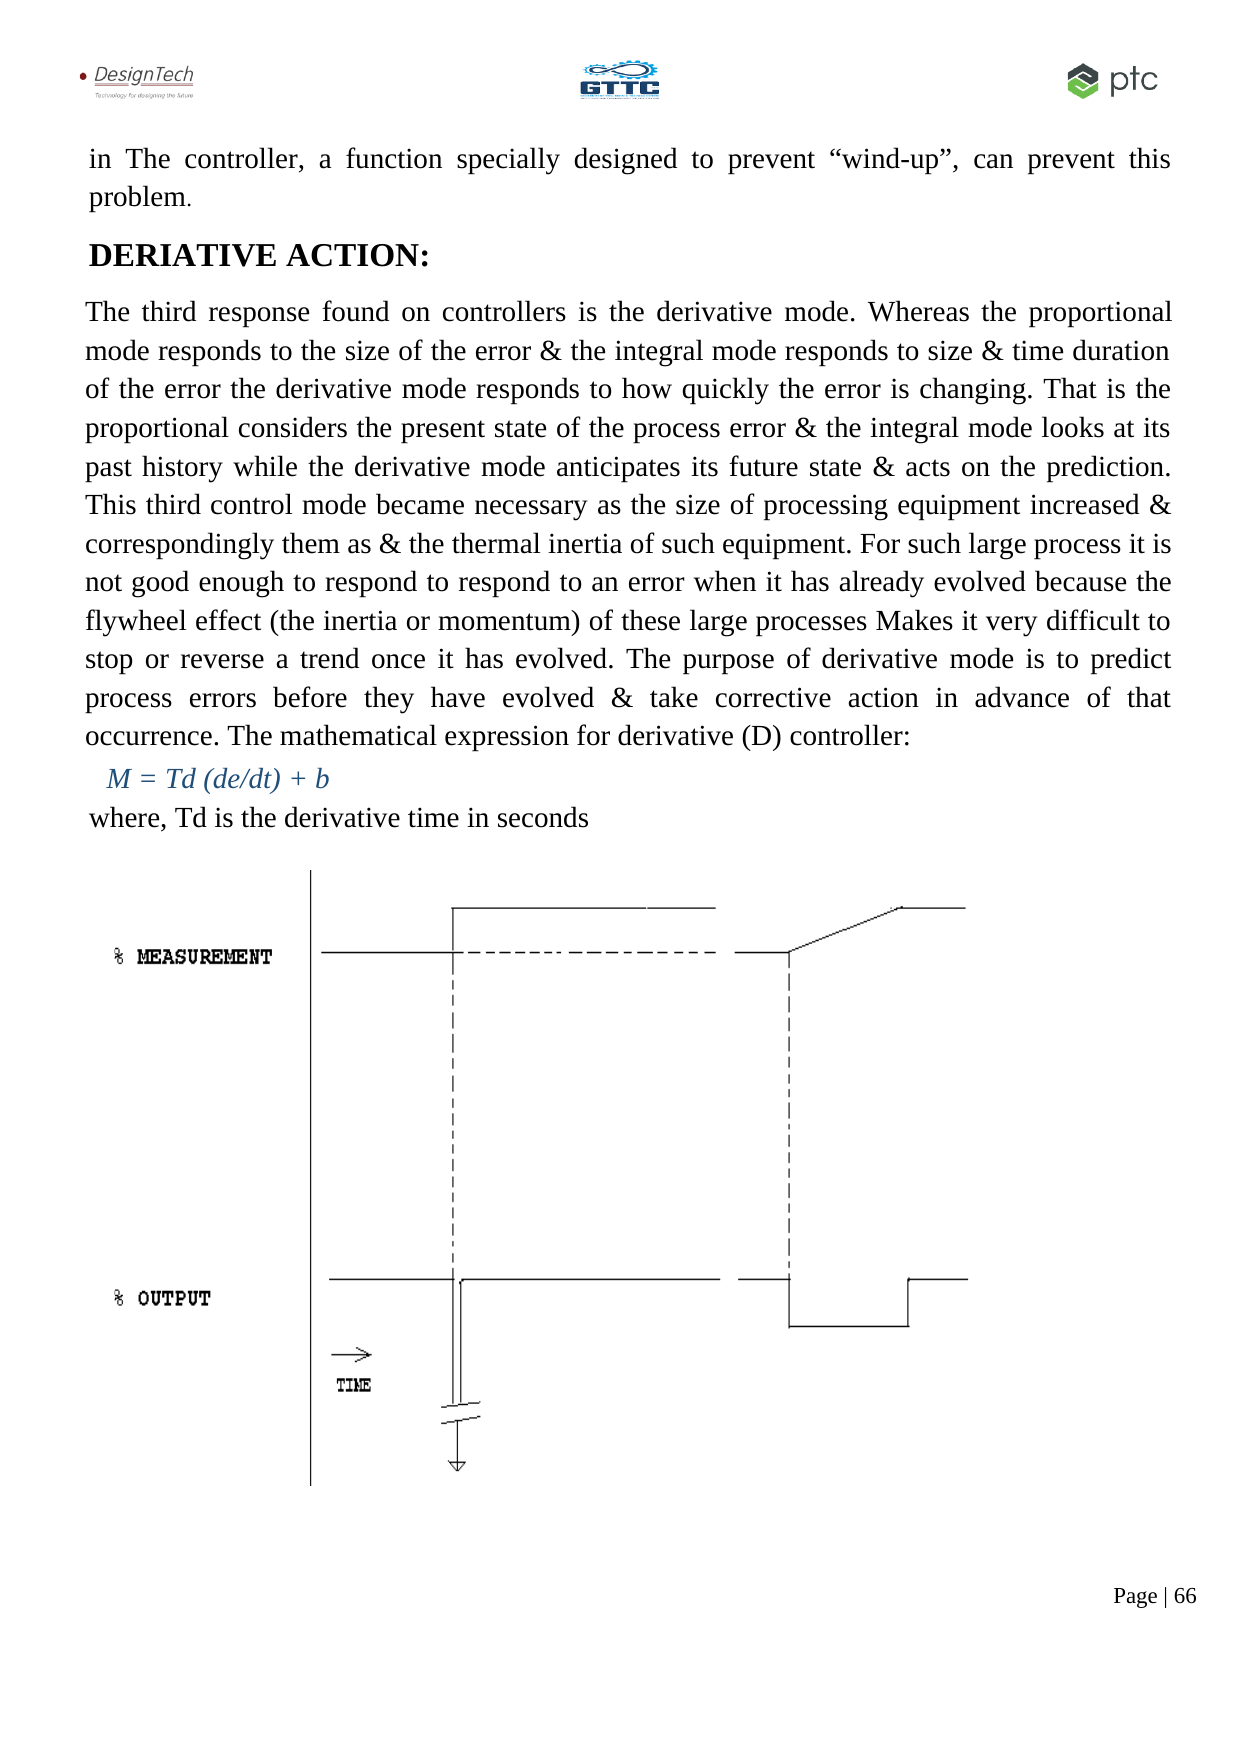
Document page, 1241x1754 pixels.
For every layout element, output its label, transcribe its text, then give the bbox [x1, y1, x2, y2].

text in The controller, a function specially designed to prevent “wind-up”, can prevent this problem. [89, 141, 1172, 213]
subtitle DERIATIVE ACTION: [89, 235, 1196, 273]
picture [1067, 63, 1158, 99]
picture [580, 60, 659, 99]
text M = Td (de/dt) + b [106, 762, 1196, 795]
picture [79, 65, 194, 99]
picture [114, 870, 969, 1486]
text The third response found on controllers is the derivative mode. Whereas the proportional mode responds to the size of the error & the integral mode responds to size & time duration of the error the derivative mode responds to how quickly the error is changing. That is the proportional considers the present state of the process error & the integral mode looks at its past history while the derivative mode anticipates its future state & acts on the prediction. This third control mode became necessary as the size of processing equipment increased & correspondingly them as & the thermal inertia of such equipment. For such large process it is not good enough to respond to respond to an error when it has already evolved because the flywheel effect (the inertia or momentum) of these large processes Makes it very difficult to stop or reverse a trend once it has evolved. The purpose of derivative mode is to predict process errors before they have evolved & take corrective action in advance of that occurrence. The mathematical expression for derivative (D) controller: [85, 294, 1172, 752]
text where, Td is the derivative time in seconds [89, 800, 1196, 833]
